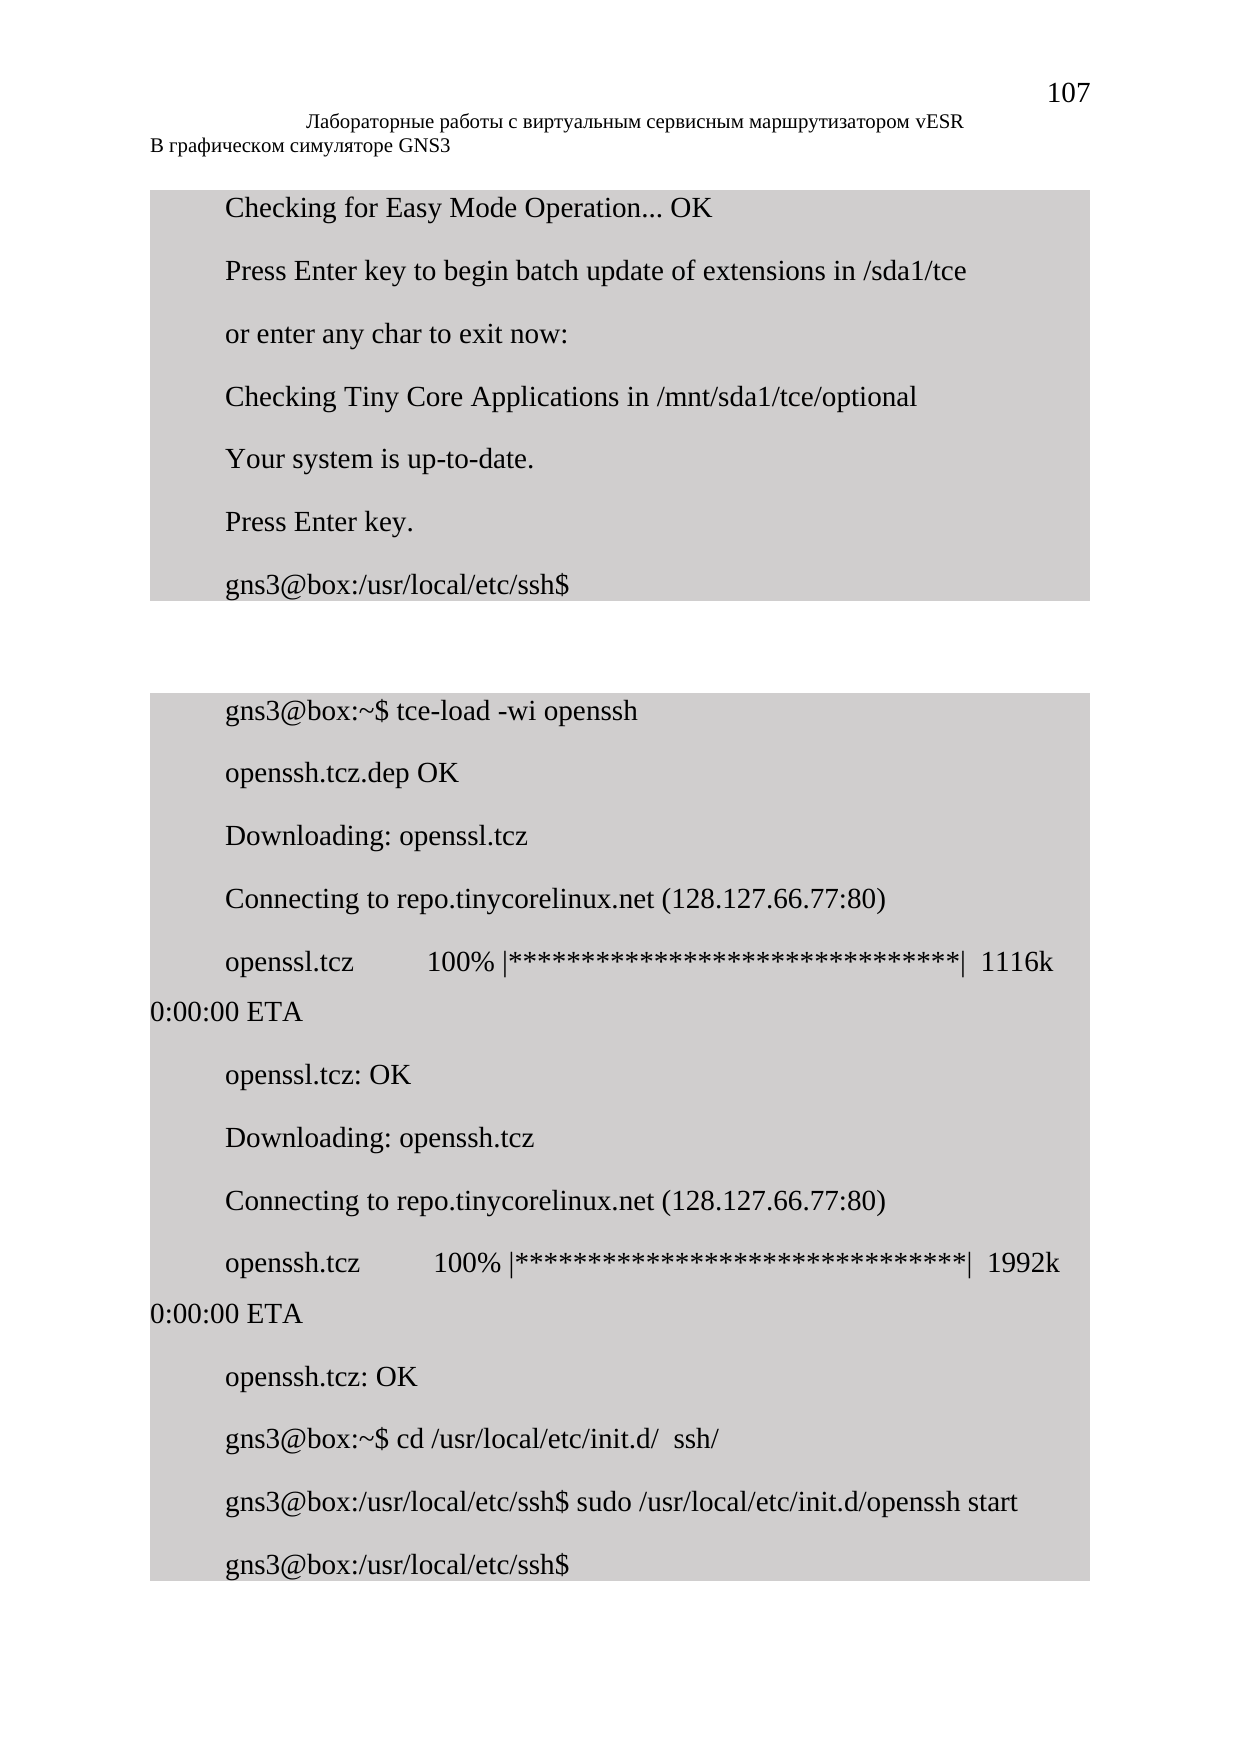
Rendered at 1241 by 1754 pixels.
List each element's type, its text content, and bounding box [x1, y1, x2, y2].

text Downloading: openssh.tcz [150, 1120, 1090, 1153]
text gns3@box:/usr/local/etc/ssh$ [150, 567, 1090, 601]
text Connecting to repo.tinycorelinux.net (128.127.66.77:80) [150, 881, 1090, 915]
text Connecting to repo.tinycorelinux.net (128.127.66.77:80) [150, 1183, 1090, 1216]
text gns3@box:~$ cd /usr/local/etc/init.d/ ssh/ [150, 1421, 1090, 1455]
text Checking for Easy Mode Operation... OK [150, 190, 1090, 224]
text openssh.tcz: OK [150, 1359, 1090, 1392]
text Press Enter key. [150, 504, 1090, 538]
text Your system is up-to-date. [150, 441, 1090, 475]
text gns3@box:/usr/local/etc/ssh$ sudo /usr/local/etc/init.d/openssh start [150, 1484, 1090, 1518]
text openssl.tcz: OK [150, 1057, 1090, 1091]
text Checking Tiny Core Applications in /mnt/sda1/tce/optional [150, 379, 1090, 412]
text Downloading: openssl.tcz [150, 818, 1090, 852]
text gns3@box:~$ tce-load -wi openssh [150, 693, 1090, 726]
text openssl.tcz 100% |*******************************| 1116k 0:00:00 ETA [150, 944, 1090, 1028]
text openssh.tcz.dep OK [150, 756, 1090, 789]
text gns3@box:/usr/local/etc/ssh$ [150, 1547, 1090, 1581]
text Press Enter key to begin batch update of extensions in /sda1/tce [150, 253, 1090, 287]
text or enter any char to exit now: [150, 316, 1090, 349]
text openssh.tcz 100% |*******************************| 1992k 0:00:00 ETA [150, 1246, 1090, 1329]
